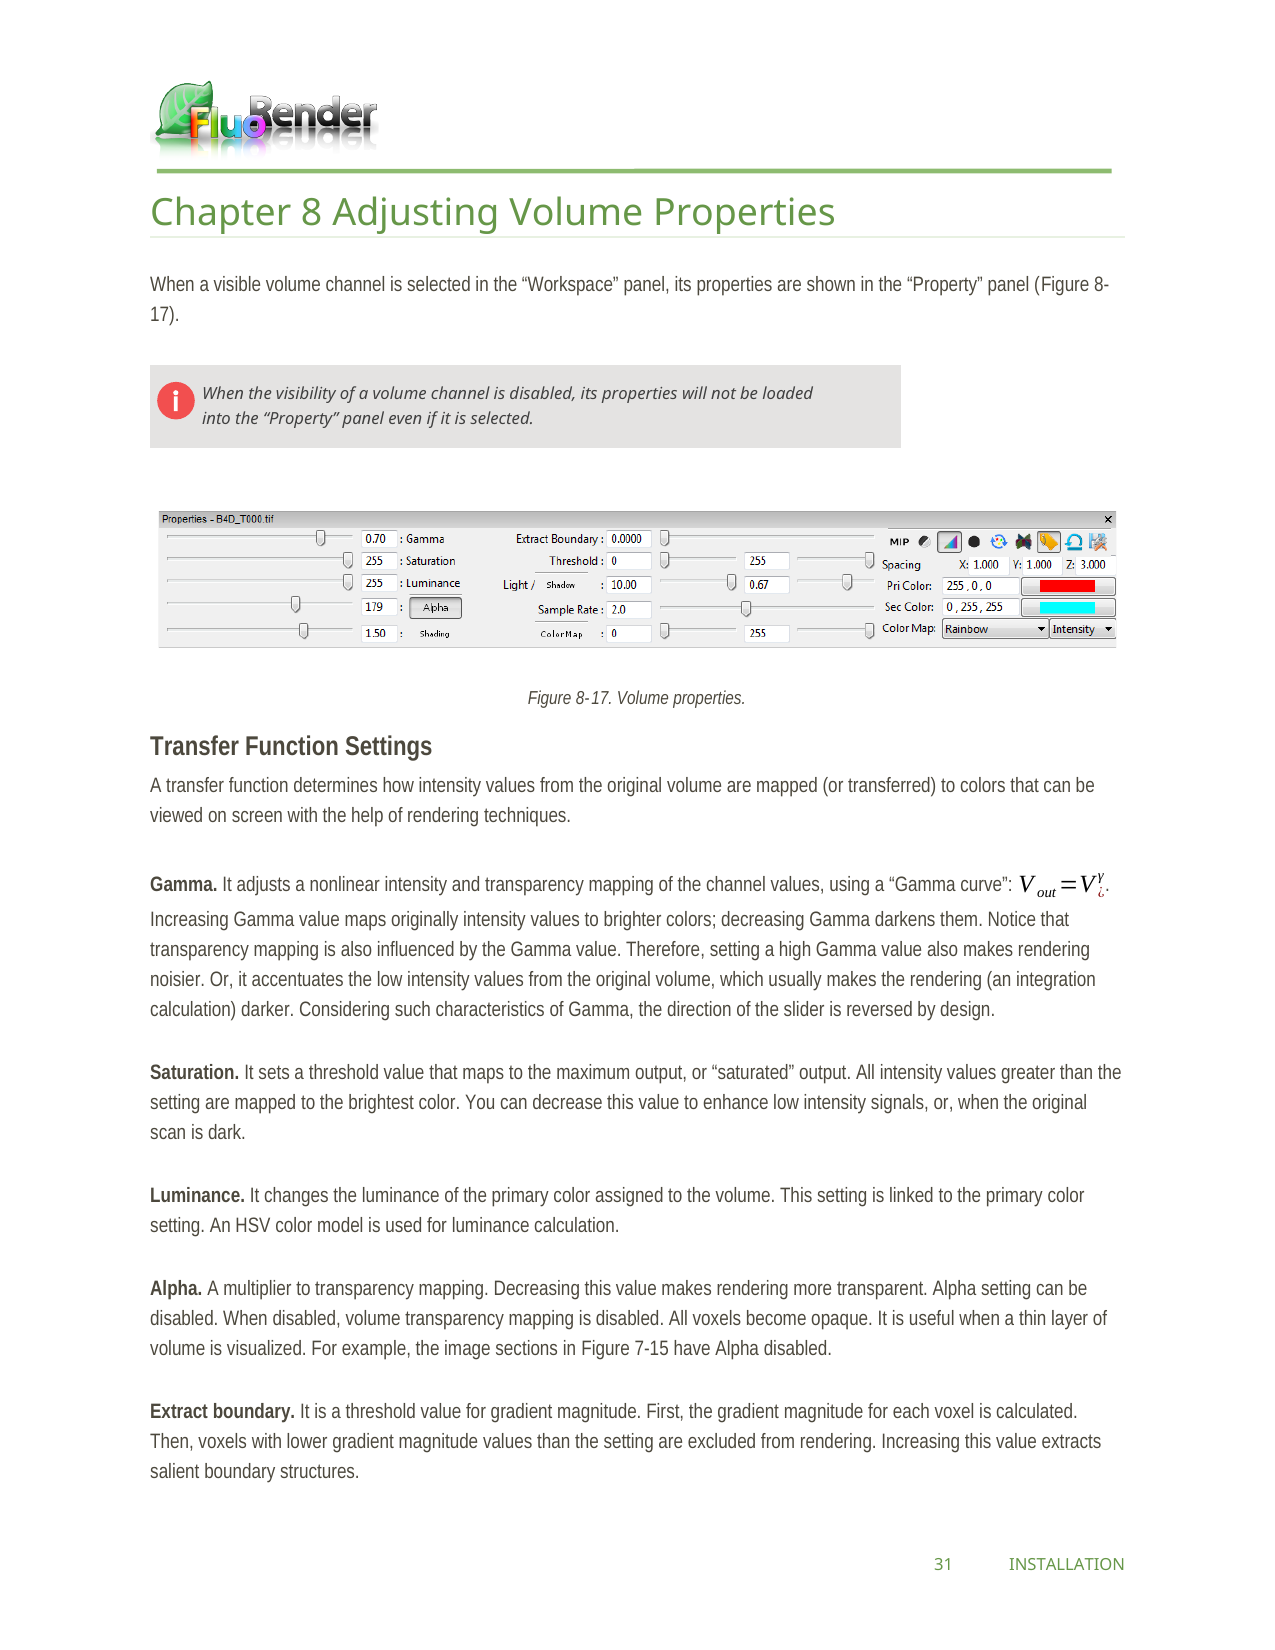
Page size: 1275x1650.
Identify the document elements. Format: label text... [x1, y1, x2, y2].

table_header When the visibility of a volume channel is disabled, its properties will not be loaded into the “Property” panel even if it is selected. [202, 365, 901, 448]
picture [150, 75, 379, 162]
text Saturation. It sets a threshold value that maps to the maximum output, or “saturated” output. All intensity values greater than the setting are mapped to the brightest color. You can decrease this value to enhance low intensity signals, or, when the original scan is dark. [150, 1060, 1125, 1144]
text Gamma. It adjusts a nonlinear intensity and transparency mapping of the channel values, using a “Gamma curve”: . Increasing Gamma value maps originally intensity values to brighter colors; decreasing Gamma darkens them. Notice that transparency mapping is also influenced by the Gamma value. Therefore, setting a high Gamma value also makes rendering noisier. Or, it accentuates the low intensity values from the original volume, which usually makes the rendering (an integration calculation) darker. Considering such characteristics of Gamma, the direction of the slider is reversed by design. [150, 866, 1125, 1021]
table_header [150, 365, 202, 448]
text Extract boundary. It is a threshold value for gradient magnitude. First, the gradient magnitude for each voxel is calculated. Then, voxels with lower gradient magnitude values than the setting are excluded from rendering. Increasing this value extracts salient boundary structures. [150, 1399, 1125, 1483]
subtitle Adjusting Volume Properties [150, 185, 1125, 236]
picture [158, 511, 1117, 648]
subtitle Transfer Function Settings [150, 730, 1125, 761]
text A transfer function determines how intensity values from the original volume are mapped (or transferred) to colors that can be viewed on screen with the help of rendering techniques. [150, 773, 1125, 827]
text Luminance. It changes the luminance of the primary color assigned to the volume. This setting is linked to the primary color setting. An HSV color model is used for luminance calculation. [150, 1183, 1125, 1237]
